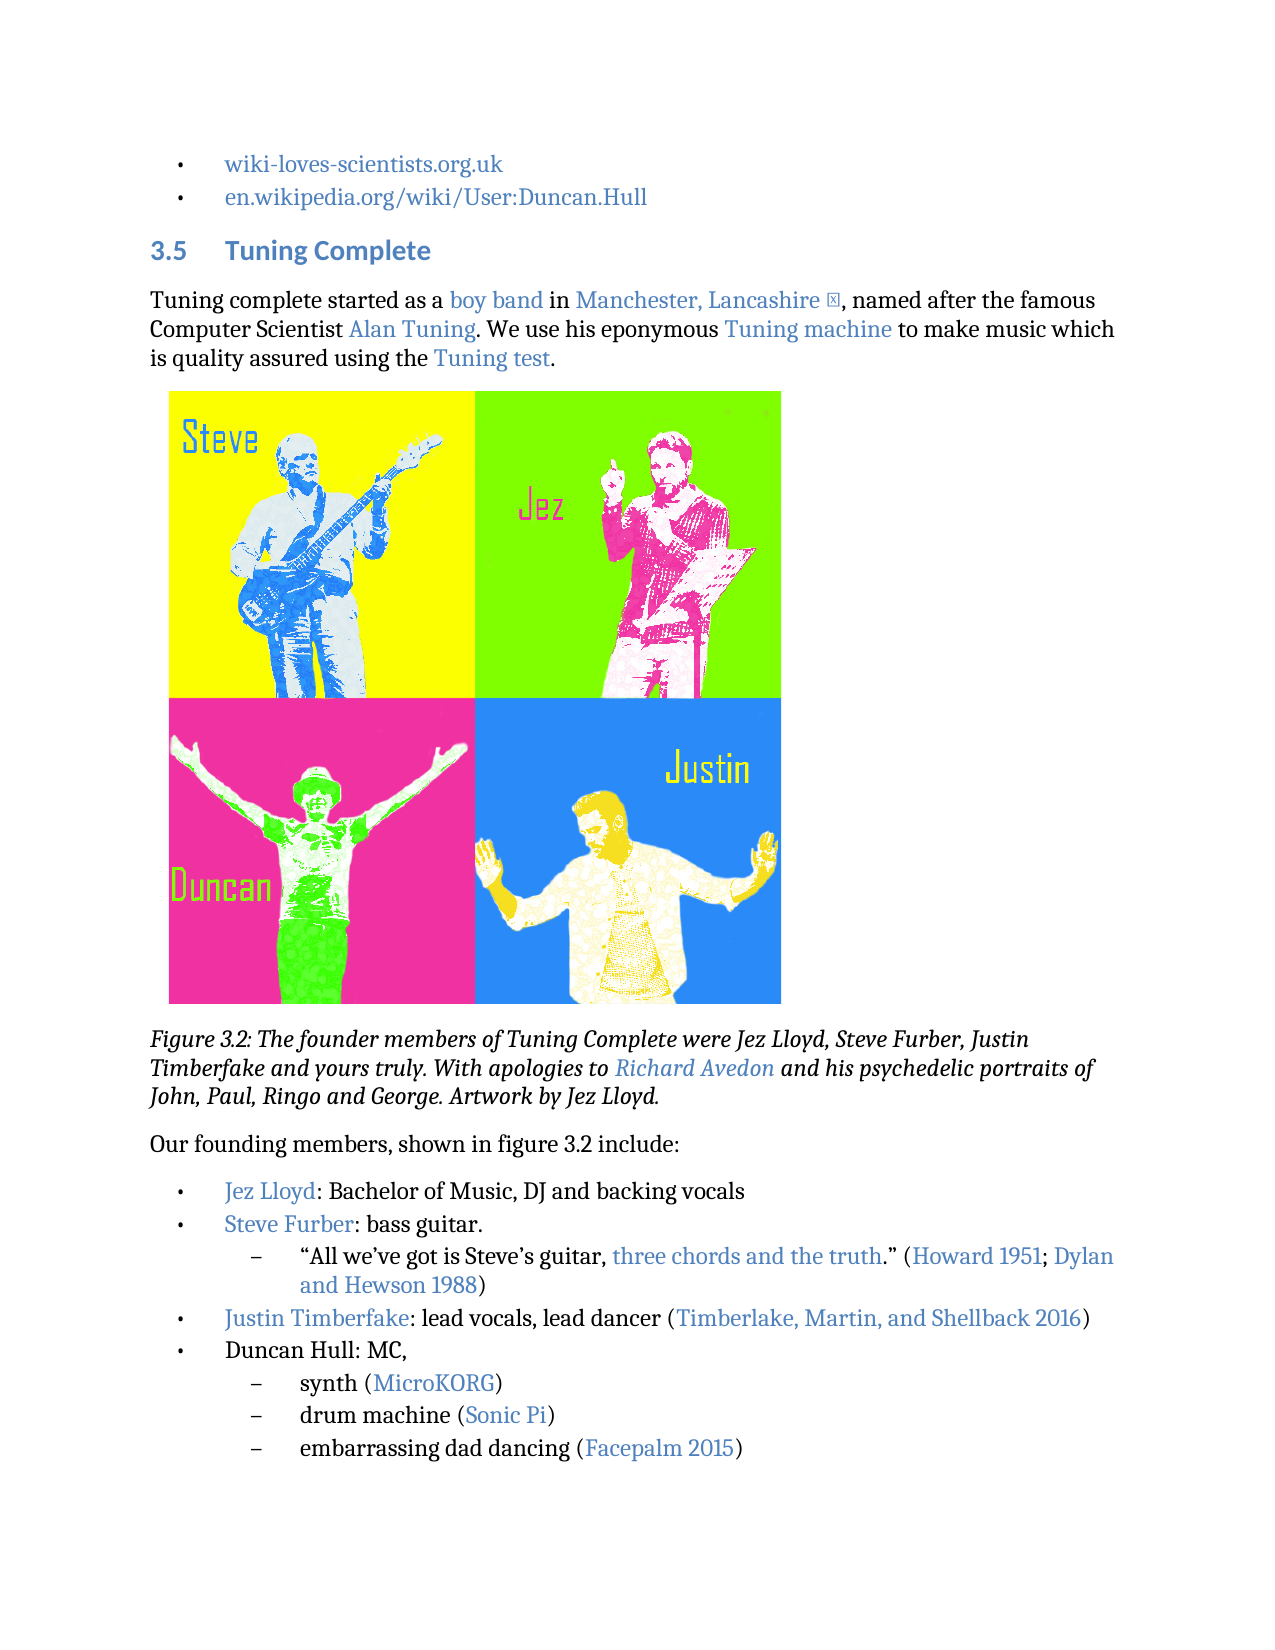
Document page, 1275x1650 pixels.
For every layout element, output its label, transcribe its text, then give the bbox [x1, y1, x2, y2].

list embarrassing dad dancing (Facepalm 2015) [250, 1433, 1125, 1462]
list Duncan Hull: MC, [175, 1336, 1125, 1365]
list drum machine (Sonic Pi) [250, 1401, 1125, 1430]
subtitle 3.5 Tuning Complete [150, 232, 1125, 268]
list Justin Timberfake: lead vocals, lead dancer (Timberlake, Martin, and Shellback 2016) [175, 1303, 1125, 1332]
list “All we’ve got is Steve’s guitar, three chords and the truth.” (Howard 1951; Dylan and Hewson 1988) [250, 1242, 1125, 1300]
text Tuning complete started as a boy band in Manchester, Lancashire 🌹, named after the famous Computer Scientist Alan Tuning. We use his eponymous Tuning machine to make music which is quality assured using the Tuning test. [150, 286, 1125, 373]
text Figure 3.2: The founder members of Tuning Complete were Jez Lloyd, Steve Furber, Justin Timberfake and yours truly. With apologies to Richard Avedon and his psychedelic portraits of John, Paul, Ringo and George. Artwork by Jez Lloyd. [150, 1025, 1125, 1111]
picture [168, 391, 782, 1004]
list wiki-loves-scientists.org.uk [175, 150, 1125, 179]
text Our founding members, shown in figure 3.2 include: [150, 1130, 1125, 1158]
list Steve Furber: bass guitar. [175, 1210, 1125, 1238]
list en.wikipedia.org/wiki/User:Duncan.Hull [175, 182, 1125, 211]
list Jez Lloyd: Bachelor of Music, DJ and backing vocals [175, 1177, 1125, 1206]
list synth (MicroKORG) [250, 1368, 1125, 1397]
